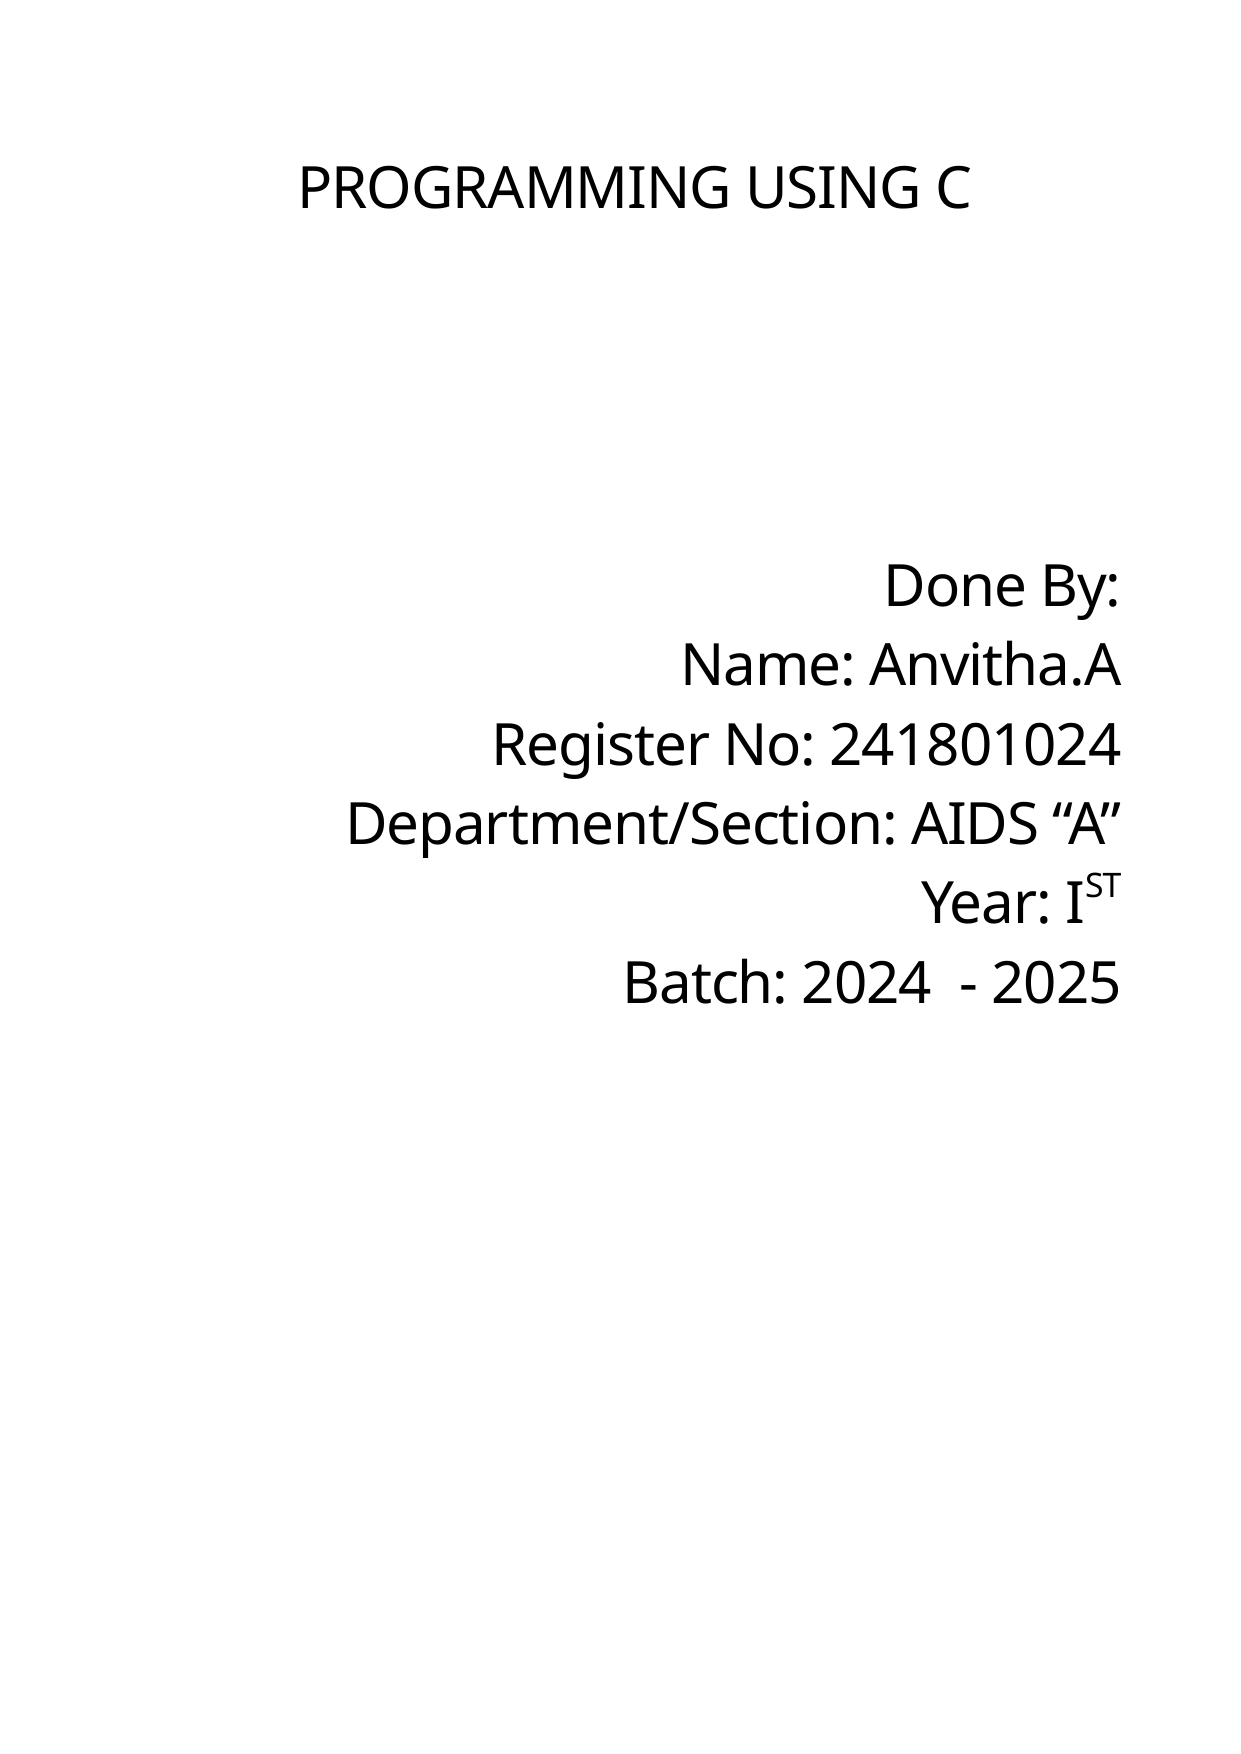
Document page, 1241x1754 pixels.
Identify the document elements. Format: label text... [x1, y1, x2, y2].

title PROGRAMMING USING C [148, 146, 1122, 225]
title Batch: 2024 - 2025 [148, 941, 1122, 1021]
title Register No: 241801024 [148, 703, 1122, 782]
title Year: IST [148, 862, 1122, 941]
title Name: Anvitha.A [148, 623, 1122, 703]
title Done By: [148, 544, 1122, 623]
title Department/Section: AIDS “A” [148, 782, 1122, 862]
